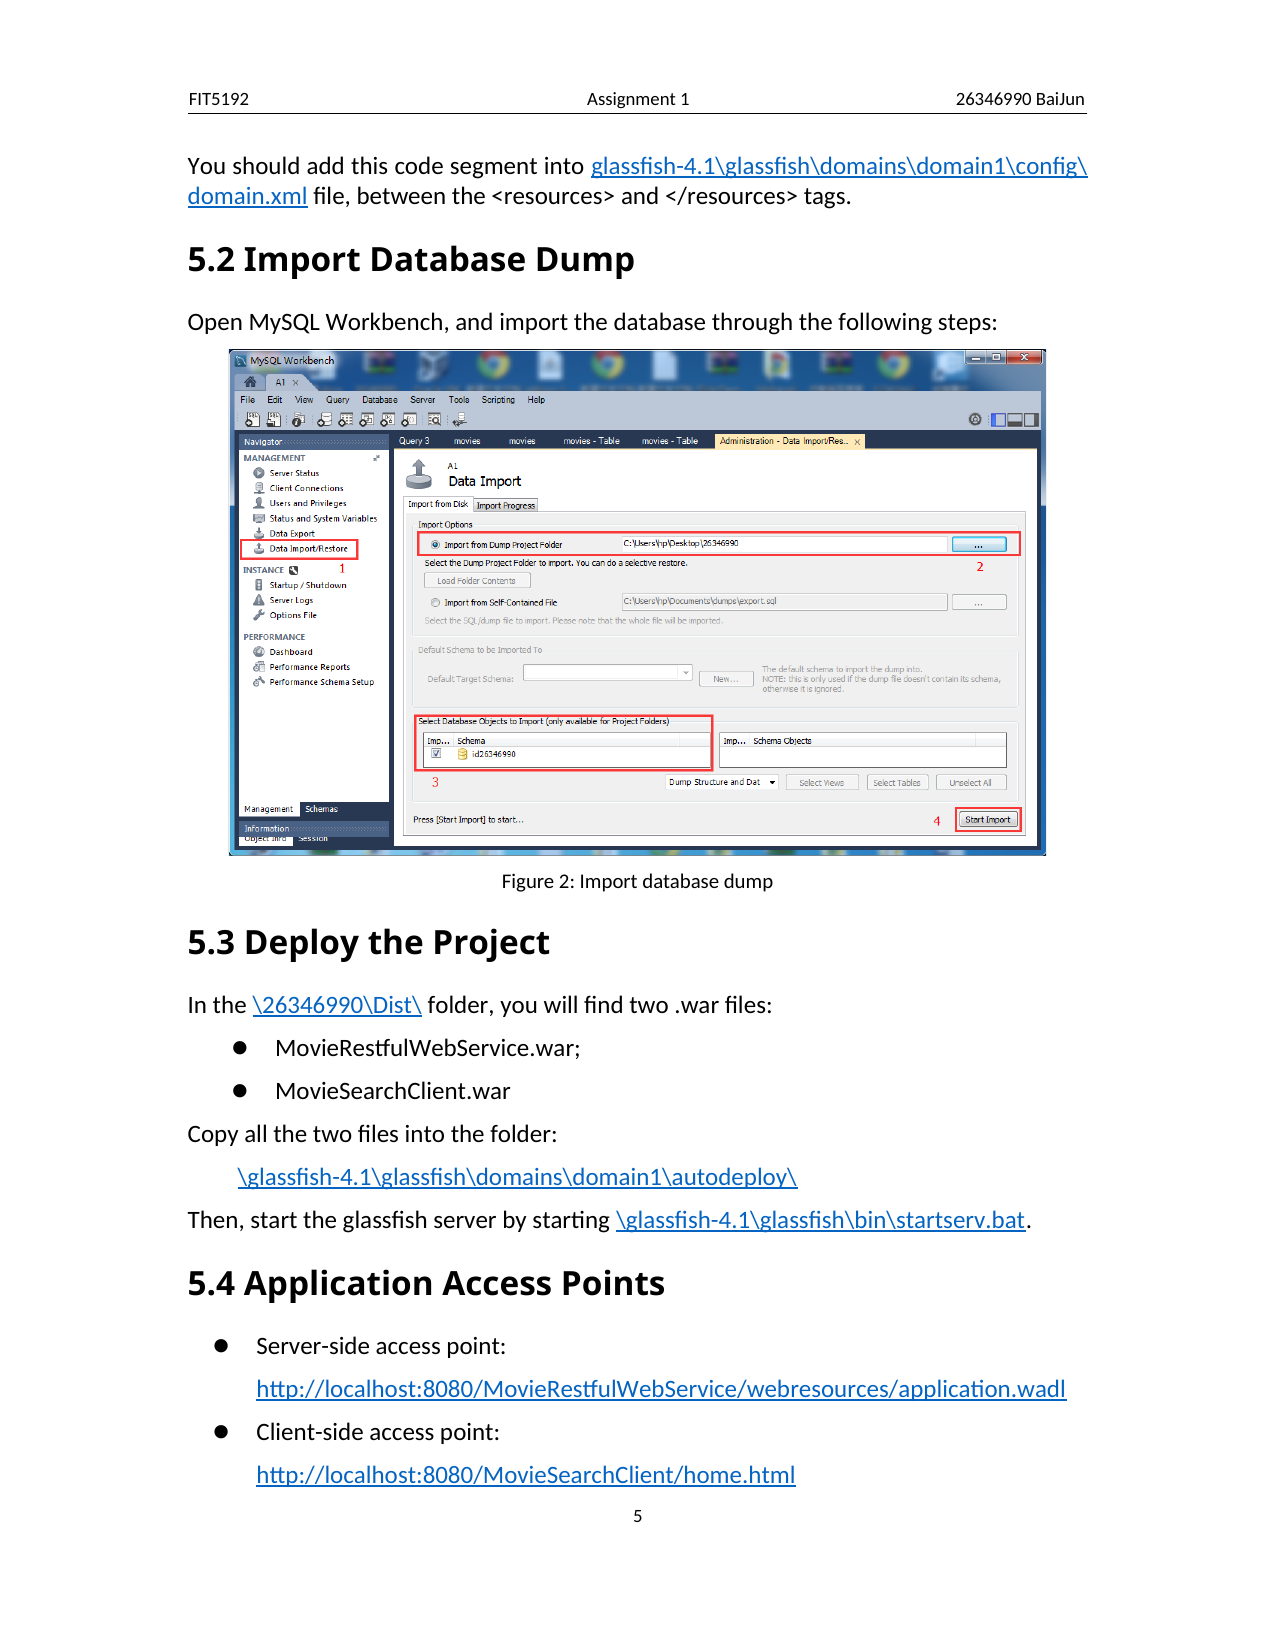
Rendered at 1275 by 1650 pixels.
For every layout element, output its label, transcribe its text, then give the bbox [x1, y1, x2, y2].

text Open MySQL Workbench, and import the database through the following steps: [187, 306, 1087, 337]
list Client-side access point: [212, 1416, 1087, 1447]
text You should add this code segment into glassfish-4.1\glassfish\domains\domain1\config\ domain.xml file, between the <resources> and </resources> tags. [187, 150, 1087, 211]
subtitle 5.2 Import Database Dump [187, 236, 1087, 281]
list MovieRestfulWebService.war; [231, 1032, 1087, 1063]
list MovieSearchClient.war [231, 1075, 1087, 1106]
text \glassfish-4.1\glassfish\domains\domain1\autodeploy\ [187, 1161, 1087, 1192]
subtitle 5.4 Application Access Points [187, 1260, 1087, 1305]
picture [228, 349, 1047, 856]
text Then, start the glassfish server by starting \glassfish-4.1\glassfish\bin\startserv.bat. [187, 1204, 1087, 1235]
text Figure 2: Import database dump [187, 868, 1087, 894]
text In the \26346990\Dist\ folder, you will find two .war files: [187, 989, 1087, 1020]
list Server-side access point: [212, 1330, 1087, 1361]
subtitle 5.3 Deploy the Project [187, 919, 1087, 964]
text Copy all the two files into the folder: [187, 1118, 1087, 1149]
text http://localhost:8080/MovieRestfulWebService/webresources/application.wadl [212, 1373, 1087, 1404]
text http://localhost:8080/MovieSearchClient/home.html [212, 1459, 1087, 1490]
